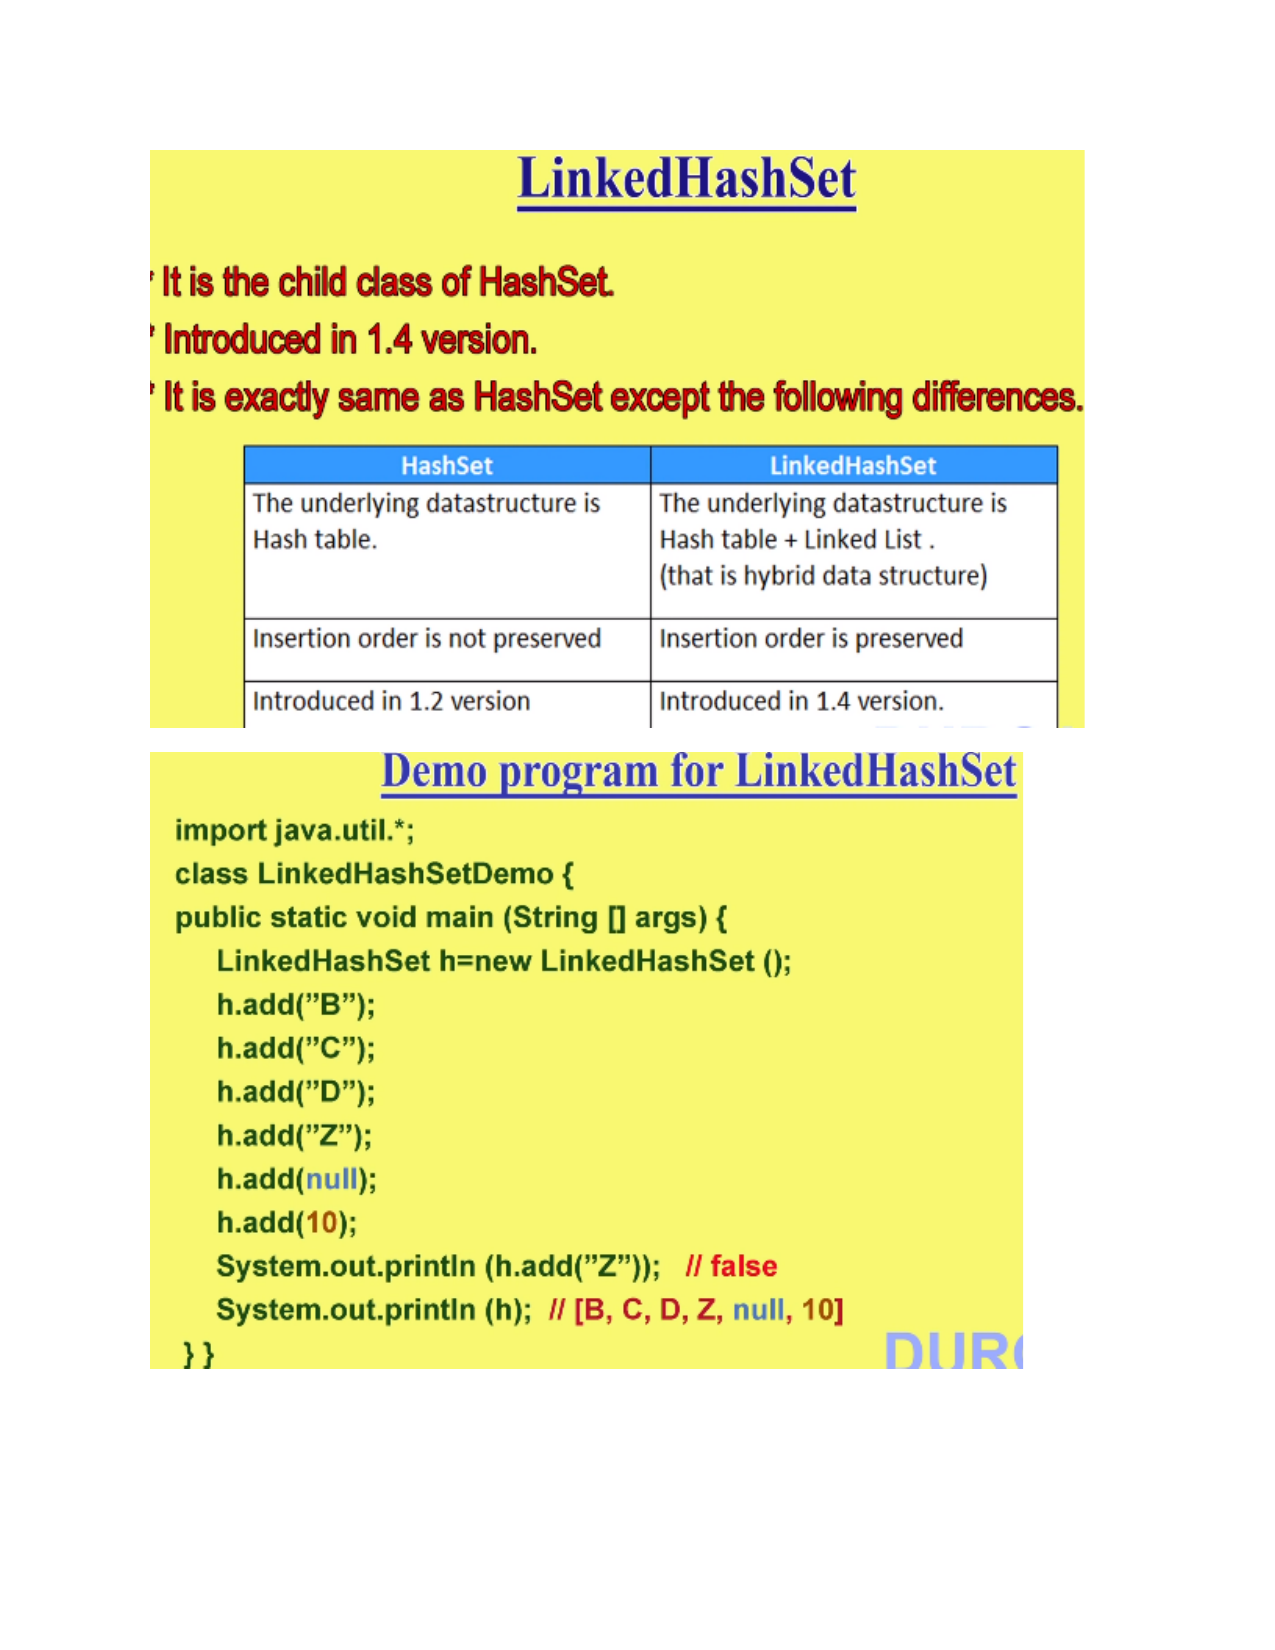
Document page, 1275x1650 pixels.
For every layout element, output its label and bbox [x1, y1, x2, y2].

picture [150, 150, 1085, 728]
picture [150, 752, 1024, 1369]
